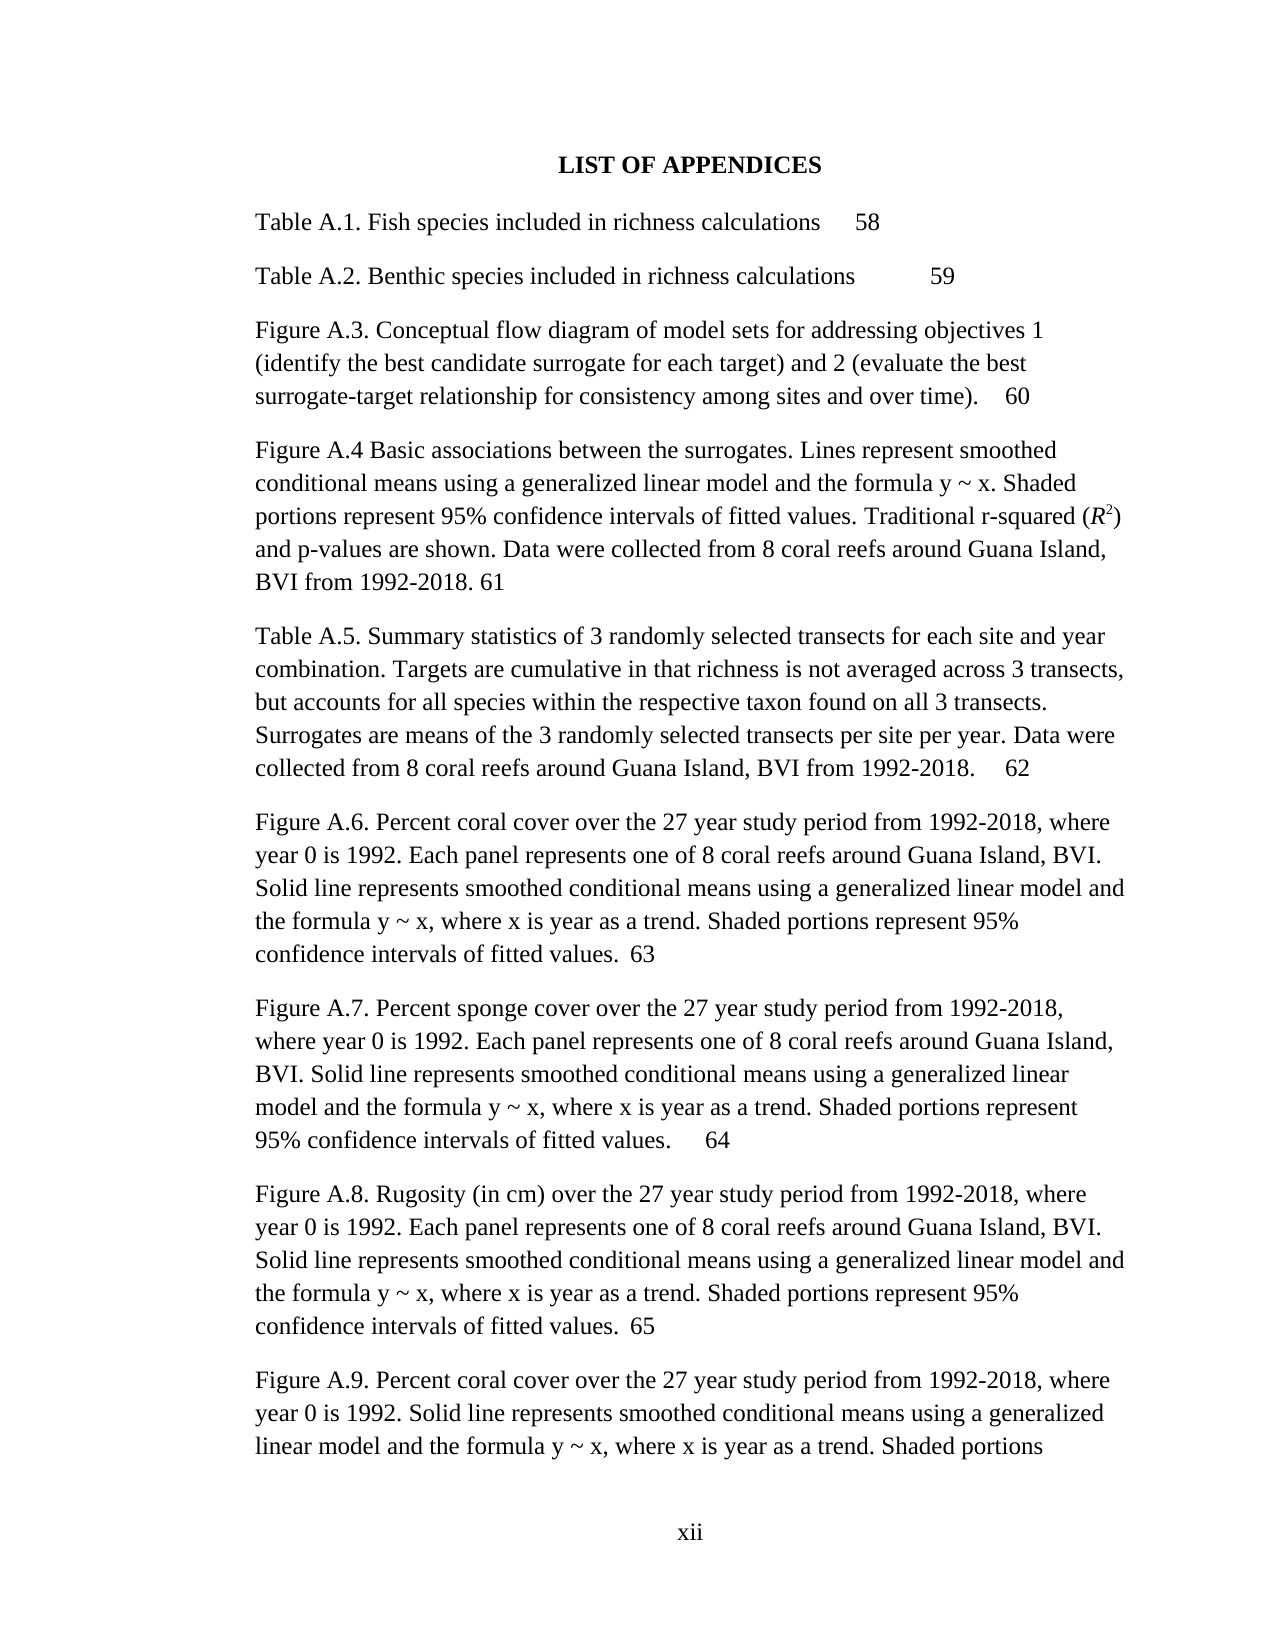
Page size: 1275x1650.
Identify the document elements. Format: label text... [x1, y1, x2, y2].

text Figure A.8. Rugosity (in cm) over the 27 year study period from 1992-2018, where year 0 is 1992. Each panel represents one of 8 coral reefs around Guana Island, BVI. Solid line represents smoothed conditional means using a generalized linear model and the formula y ~ x, where x is year as a trend. Shaded portions represent 95% confidence intervals of fitted values. 65 [255, 1179, 1125, 1340]
text Figure A.7. Percent sponge cover over the 27 year study period from 1992-2018, where year 0 is 1992. Each panel represents one of 8 coral reefs around Guana Island, BVI. Solid line represents smoothed conditional means using a generalized linear model and the formula y ~ x, where x is year as a trend. Shaded portions represent 95% confidence intervals of fitted values. 64 [255, 993, 1125, 1154]
text Figure A.3. Conceptual flow diagram of model sets for addressing objectives 1 (identify the best candidate surrogate for each target) and 2 (evaluate the best surrogate-target relationship for consistency among sites and over time). 60 [255, 315, 1125, 410]
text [255, 1365, 1125, 1459]
text Figure A.6. Percent coral cover over the 27 year study period from 1992-2018, where year 0 is 1992. Each panel represents one of 8 coral reefs around Guana Island, BVI. Solid line represents smoothed conditional means using a generalized linear model and the formula y ~ x, where x is year as a trend. Shaded portions represent 95% confidence intervals of fitted values. 63 [255, 807, 1125, 968]
text Figure A.4 Basic associations between the surrogates. Lines represent smoothed conditional means using a generalized linear model and the formula y ~ x. Shaded portions represent 95% confidence intervals of fitted values. Traditional r-squared (R2) and p-values are shown. Data were collected from 8 coral reefs around Guana Island, BVI from 1992-2018. 61 [255, 435, 1125, 596]
text Table A.2. Benthic species included in richness calculations 59 [255, 261, 1125, 290]
text Table A.1. Fish species included in richness calculations 58 [255, 207, 1125, 236]
subtitle LIST OF APPENDICES [255, 150, 1125, 179]
text Table A.5. Summary statistics of 3 randomly selected transects for each site and year combination. Targets are cumulative in that richness is not averaged across 3 transects, but accounts for all species within the respective taxon found on all 3 transects. Surrogates are means of the 3 randomly selected transects per site per year. Data were collected from 8 coral reefs around Guana Island, BVI from 1992-2018. 62 [255, 621, 1125, 782]
